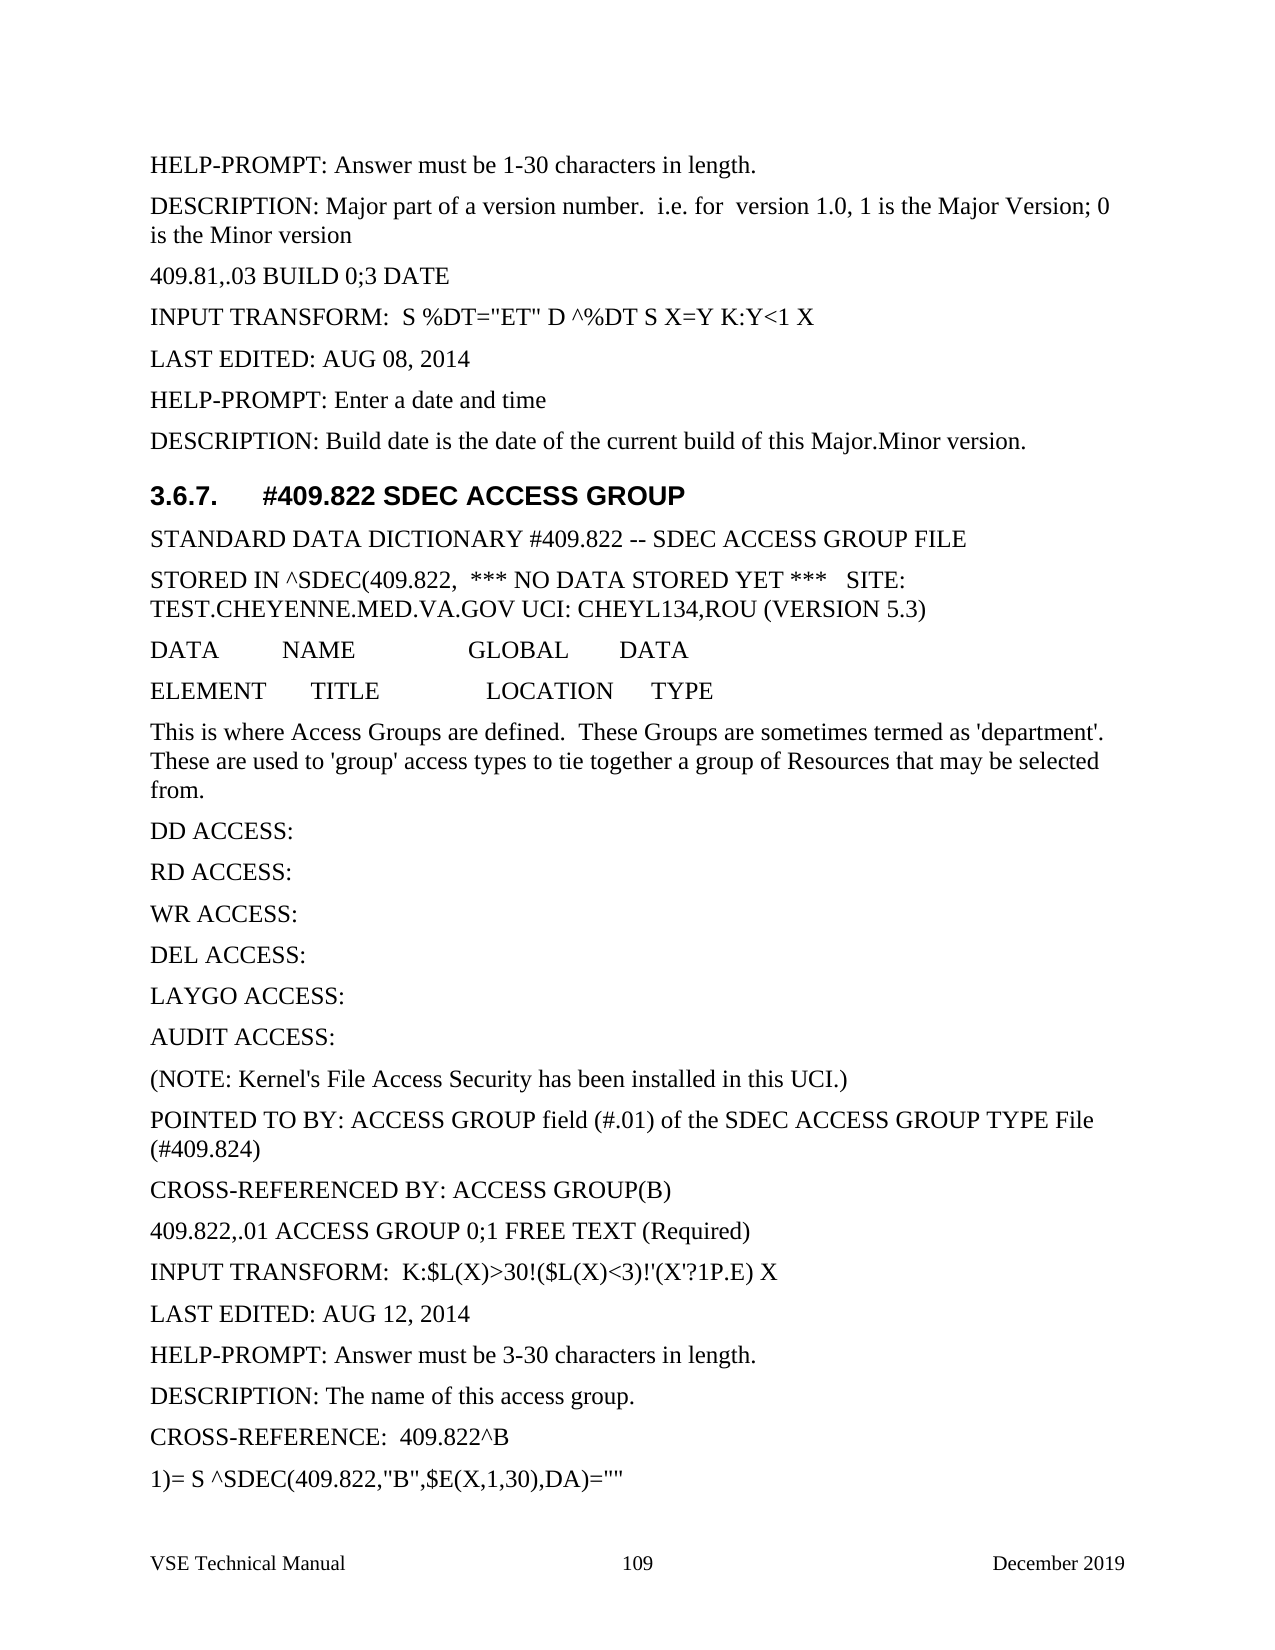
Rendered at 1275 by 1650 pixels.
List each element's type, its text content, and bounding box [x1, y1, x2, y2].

text (NOTE: Kernel's File Access Security has been installed in this UCI.) [150, 1064, 1125, 1092]
subtitle #409.822 SDEC ACCESS GROUP [150, 480, 1125, 511]
text 409.822,.01 ACCESS GROUP 0;1 FREE TEXT (Required) [150, 1216, 1125, 1245]
text INPUT TRANSFORM: S %DT="ET" D ^%DT S X=Y K:Y<1 X [150, 302, 1125, 331]
text ELEMENT TITLE LOCATION TYPE [150, 676, 1125, 705]
text DATA NAME GLOBAL DATA [150, 635, 1125, 664]
text INPUT TRANSFORM: K:$L(X)>30!($L(X)<3)!'(X'?1P.E) X [150, 1257, 1125, 1286]
text 409.81,.03 BUILD 0;3 DATE [150, 261, 1125, 290]
text STORED IN ^SDEC(409.822, *** NO DATA STORED YET *** SITE: TEST.CHEYENNE.MED.VA.GOV UCI: CHEYL134,ROU (VERSION 5.3) [150, 565, 1125, 622]
text DD ACCESS: [150, 816, 1125, 845]
text HELP-PROMPT: Answer must be 1-30 characters in length. [150, 150, 1125, 179]
text LAST EDITED: AUG 08, 2014 [150, 344, 1125, 372]
text DESCRIPTION: Major part of a version number. i.e. for version 1.0, 1 is the Major Version; 0 is the Minor version [150, 191, 1125, 249]
text DEL ACCESS: [150, 940, 1125, 969]
text CROSS-REFERENCE: 409.822^B [150, 1422, 1125, 1451]
text WR ACCESS: [150, 899, 1125, 927]
text RD ACCESS: [150, 857, 1125, 886]
text POINTED TO BY: ACCESS GROUP field (#.01) of the SDEC ACCESS GROUP TYPE File (#409.824) [150, 1105, 1125, 1162]
text This is where Access Groups are defined. These Groups are sometimes termed as 'department'. These are used to 'group' access types to tie together a group of Resources that may be selected from. [150, 717, 1125, 804]
text LAYGO ACCESS: [150, 981, 1125, 1010]
text DESCRIPTION: The name of this access group. [150, 1381, 1125, 1410]
text 1)= S ^SDEC(409.822,"B",$E(X,1,30),DA)="" [150, 1464, 1125, 1492]
text HELP-PROMPT: Enter a date and time [150, 385, 1125, 414]
text AUDIT ACCESS: [150, 1022, 1125, 1051]
text HELP-PROMPT: Answer must be 3-30 characters in length. [150, 1340, 1125, 1369]
text STANDARD DATA DICTIONARY #409.822 -- SDEC ACCESS GROUP FILE [150, 524, 1125, 552]
text DESCRIPTION: Build date is the date of the current build of this Major.Minor version. [150, 426, 1125, 455]
text CROSS-REFERENCED BY: ACCESS GROUP(B) [150, 1175, 1125, 1204]
text LAST EDITED: AUG 12, 2014 [150, 1299, 1125, 1327]
